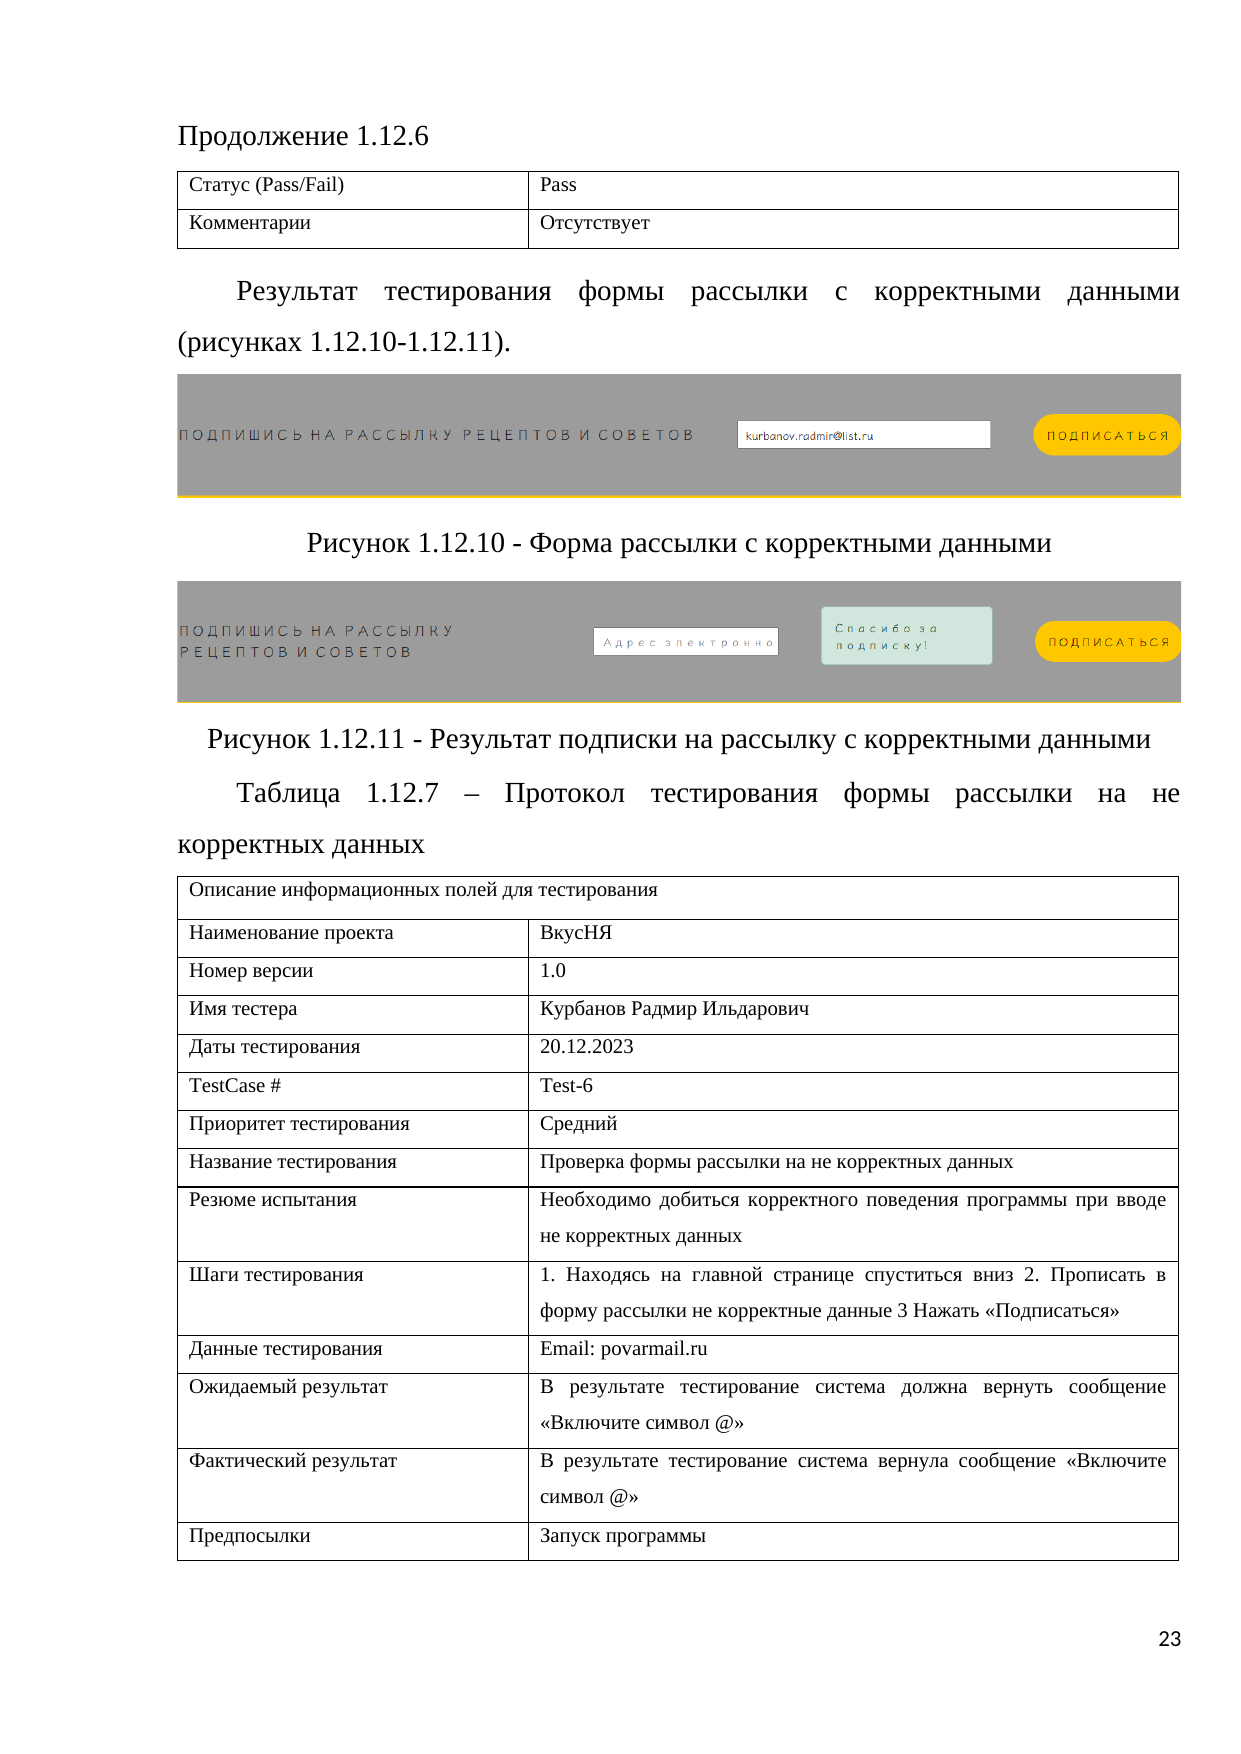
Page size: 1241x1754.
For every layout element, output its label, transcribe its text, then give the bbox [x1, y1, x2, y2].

table_cell Имя тестера [178, 996, 528, 1033]
table_header Описание информационных полей для тестирования [178, 877, 1178, 919]
text Результат тестирования формы рассылки с корректными данными (рисунках 1.12.10-1.12.11). [177, 273, 1181, 357]
table_cell Резюме испытания [178, 1188, 528, 1261]
table_cell Необходимо добиться корректного поведения программы при вводе не корректных данных [529, 1188, 1178, 1261]
table_cell В результате тестирование система должна вернуть сообщение «Включите символ @» [529, 1374, 1178, 1447]
table_cell TestCase # [178, 1073, 528, 1110]
table_header Pass [529, 172, 1178, 209]
picture [177, 374, 1182, 498]
table_cell Номер версии [178, 958, 528, 995]
table_cell Средний [529, 1111, 1178, 1148]
table_cell Данные тестирования [178, 1336, 528, 1373]
table_cell Предпосылки [178, 1523, 528, 1560]
table_cell Название тестирования [178, 1149, 528, 1186]
text Рисунок 1.12.10 - Форма рассылки с корректными данными [177, 525, 1181, 559]
table_cell 20.12.2023 [529, 1035, 1178, 1072]
table_cell Проверка формы рассылки на не корректных данных [529, 1149, 1178, 1186]
table_cell Даты тестирования [178, 1035, 528, 1072]
table_cell Ожидаемый результат [178, 1374, 528, 1447]
text Рисунок 1.12.11 - Результат подписки на рассылку с корректными данными [177, 721, 1181, 755]
text Продолжение 1.12.6 [177, 118, 1181, 152]
table_cell Отсутствует [529, 210, 1178, 247]
table_cell ВкусНЯ [529, 920, 1178, 957]
table_cell Запуск программы [529, 1523, 1178, 1560]
table_cell 1. Находясь на главной странице спуститься вниз 2. Прописать в форму рассылки не корректные данные 3 Нажать «Подписаться» [529, 1262, 1178, 1335]
table_cell 1.0 [529, 958, 1178, 995]
picture [177, 579, 1182, 703]
table_cell Комментарии [178, 210, 528, 247]
table_cell В результате тестирование система вернула сообщение «Включите символ @» [529, 1449, 1178, 1522]
table_cell Шаги тестирования [178, 1262, 528, 1335]
table_cell Test-6 [529, 1073, 1178, 1110]
table_cell Email: povarmail.ru [529, 1336, 1178, 1373]
table_cell Фактический результат [178, 1449, 528, 1522]
text Таблица 1.12.7 – Протокол тестирования формы рассылки на не корректных данных [177, 776, 1181, 859]
table_cell Курбанов Радмир Ильдарович [529, 996, 1178, 1033]
table_cell Наименование проекта [178, 920, 528, 957]
table_cell Приоритет тестирования [178, 1111, 528, 1148]
table_header Статус (Pass/Fail) [178, 172, 528, 209]
